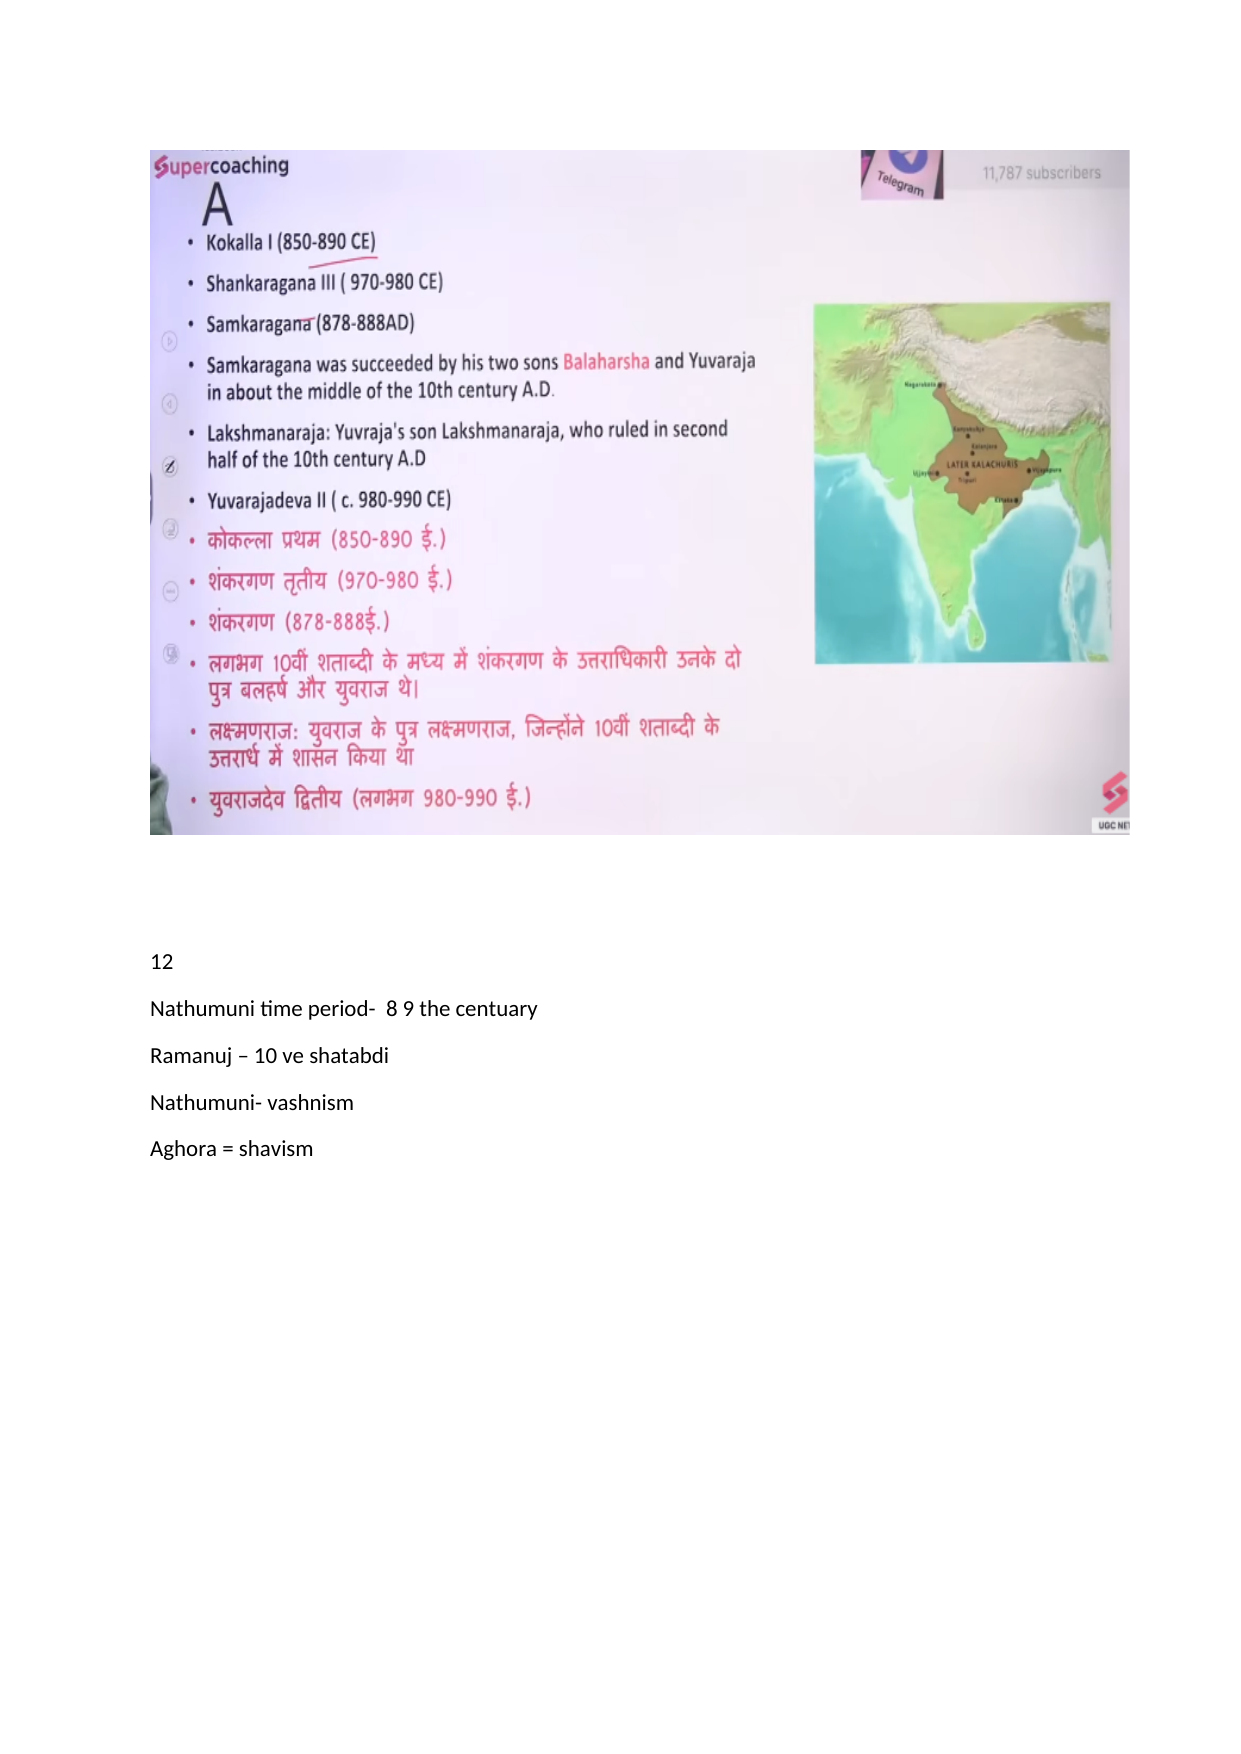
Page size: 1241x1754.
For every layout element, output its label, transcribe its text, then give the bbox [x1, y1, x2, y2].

text Aghora = shavism [150, 1134, 1090, 1162]
text Ramanuj – 10 ve shatabdi [150, 1041, 1090, 1069]
picture [150, 150, 1130, 835]
text Nathumuni time period- 8 9 the centuary [150, 994, 1090, 1022]
text 12 [150, 947, 1090, 975]
text Nathumuni- vashnism [150, 1088, 1090, 1116]
